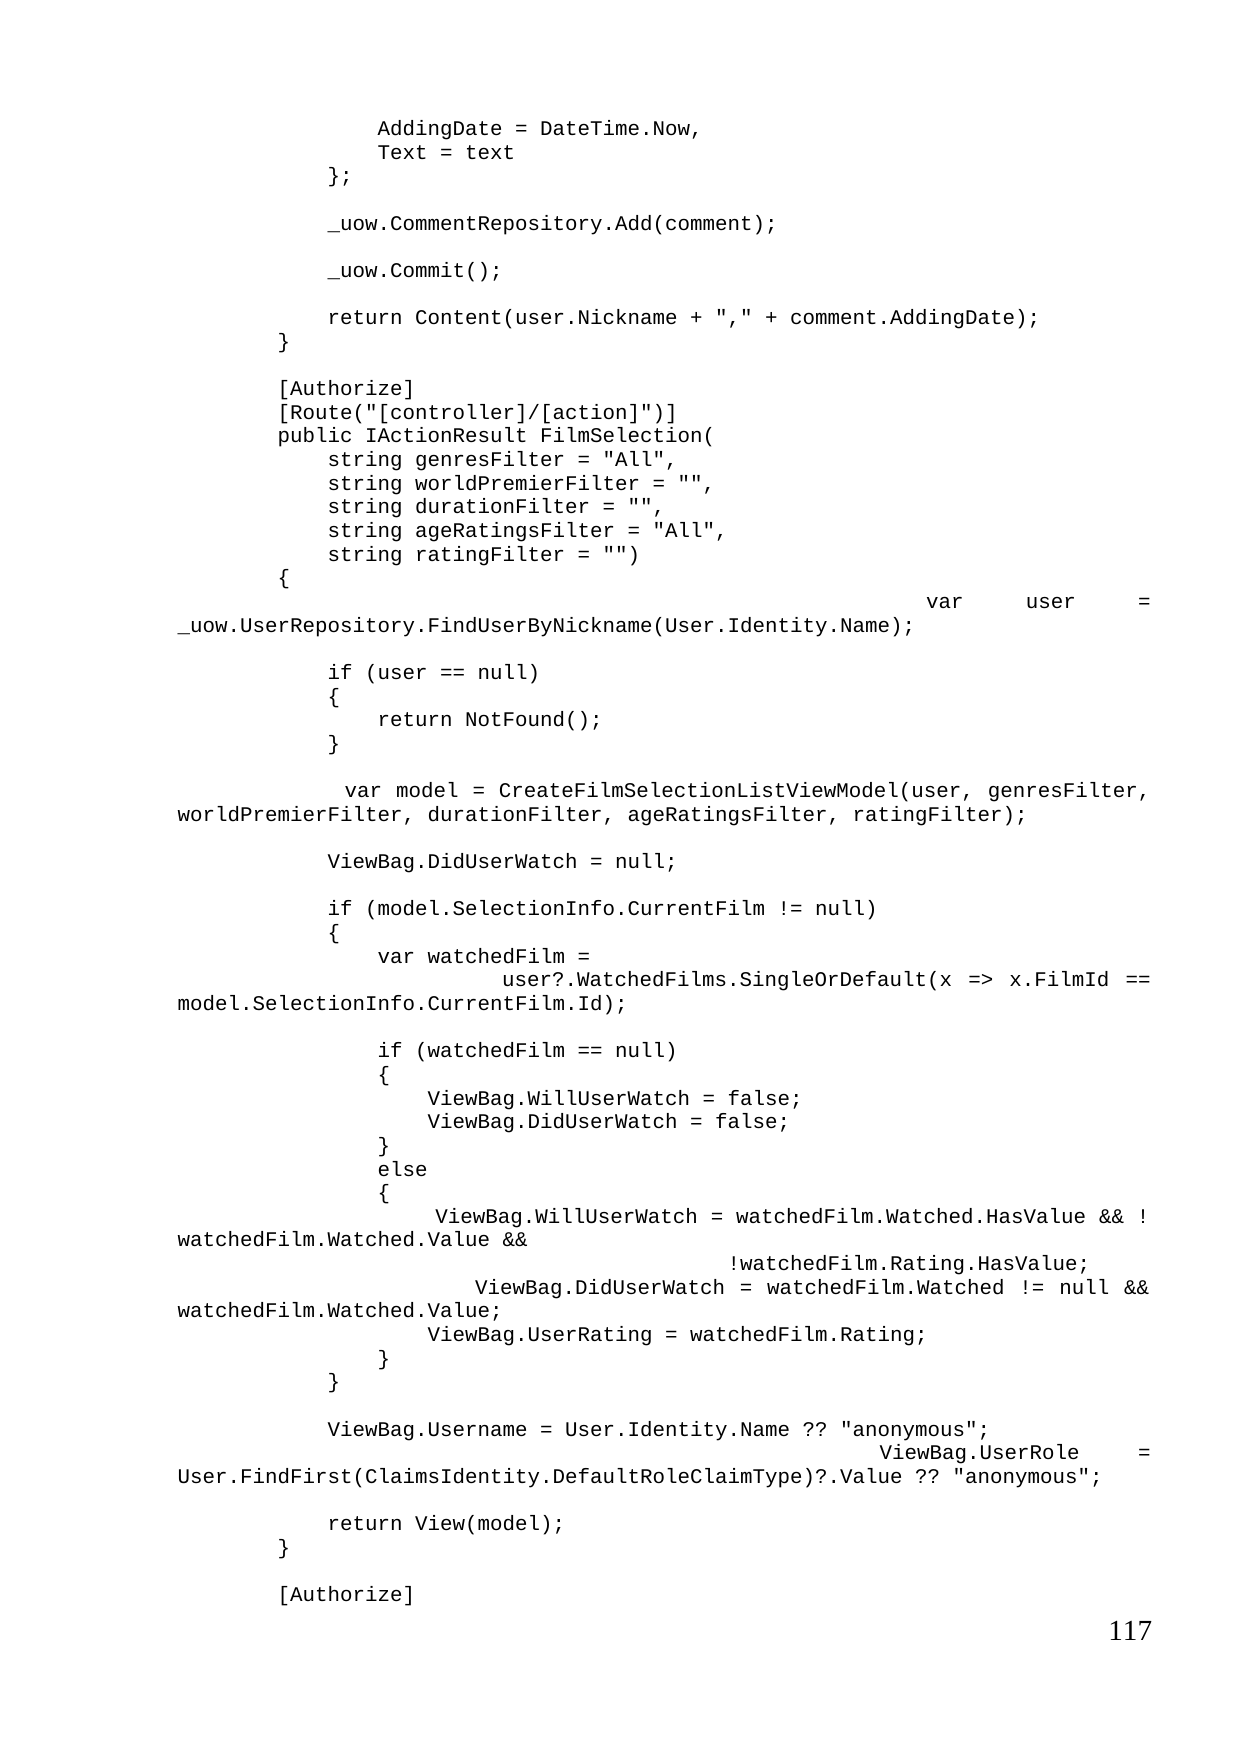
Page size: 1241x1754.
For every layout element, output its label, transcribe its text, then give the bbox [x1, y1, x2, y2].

text [Route("[controller]/[action]")] [177, 402, 1152, 426]
text string ageRatingsFilter = "All", [177, 520, 1152, 544]
text ViewBag.WillUserWatch = watchedFilm.Watched.HasValue && !watchedFilm.Watched.Value && [177, 1206, 1152, 1253]
text [Authorize] [177, 1584, 1152, 1608]
text ViewBag.UserRole = User.FindFirst(ClaimsIdentity.DefaultRoleClaimType)?.Value ?? "anonymous"; [177, 1442, 1152, 1489]
text AddingDate = DateTime.Now, [177, 118, 1152, 142]
text } [177, 1537, 1152, 1561]
text [Authorize] [177, 378, 1152, 402]
text var model = CreateFilmSelectionListViewModel(user, genresFilter, worldPremierFilter, durationFilter, ageRatingsFilter, ratingFilter); [177, 780, 1152, 827]
text !watchedFilm.Rating.HasValue; [177, 1253, 1152, 1277]
text if (watchedFilm == null) [177, 1040, 1152, 1064]
text { [177, 567, 1152, 591]
text string durationFilter = "", [177, 496, 1152, 520]
text ViewBag.Username = User.Identity.Name ?? "anonymous"; [177, 1419, 1152, 1442]
text if (model.SelectionInfo.CurrentFilm != null) [177, 898, 1152, 922]
text return Content(user.Nickname + "," + comment.AddingDate); [177, 307, 1152, 331]
text string genresFilter = "All", [177, 449, 1152, 473]
text } [177, 1135, 1152, 1158]
text { [177, 1064, 1152, 1088]
text } [177, 1348, 1152, 1371]
text ViewBag.DidUserWatch = null; [177, 851, 1152, 875]
text } [177, 1371, 1152, 1395]
text } [177, 331, 1152, 354]
text var user = _uow.UserRepository.FindUserByNickname(User.Identity.Name); [177, 591, 1152, 638]
text { [177, 686, 1152, 709]
text ViewBag.DidUserWatch = watchedFilm.Watched != null && watchedFilm.Watched.Value; [177, 1277, 1152, 1324]
text { [177, 922, 1152, 946]
text user?.WatchedFilms.SingleOrDefault(x => x.FilmId == model.SelectionInfo.CurrentFilm.Id); [177, 969, 1152, 1017]
text } [177, 733, 1152, 757]
text { [177, 1182, 1152, 1206]
text }; [177, 165, 1152, 189]
text string worldPremierFilter = "", [177, 473, 1152, 496]
text _uow.Commit(); [177, 260, 1152, 284]
text return NotFound(); [177, 709, 1152, 733]
text ViewBag.UserRating = watchedFilm.Rating; [177, 1324, 1152, 1348]
text return View(model); [177, 1513, 1152, 1537]
text else [177, 1158, 1152, 1182]
text ViewBag.WillUserWatch = false; [177, 1088, 1152, 1111]
text if (user == null) [177, 662, 1152, 686]
text public IActionResult FilmSelection( [177, 426, 1152, 449]
text string ratingFilter = "") [177, 544, 1152, 567]
text ViewBag.DidUserWatch = false; [177, 1111, 1152, 1135]
text var watchedFilm = [177, 946, 1152, 969]
text _uow.CommentRepository.Add(comment); [177, 213, 1152, 236]
text Text = text [177, 142, 1152, 165]
